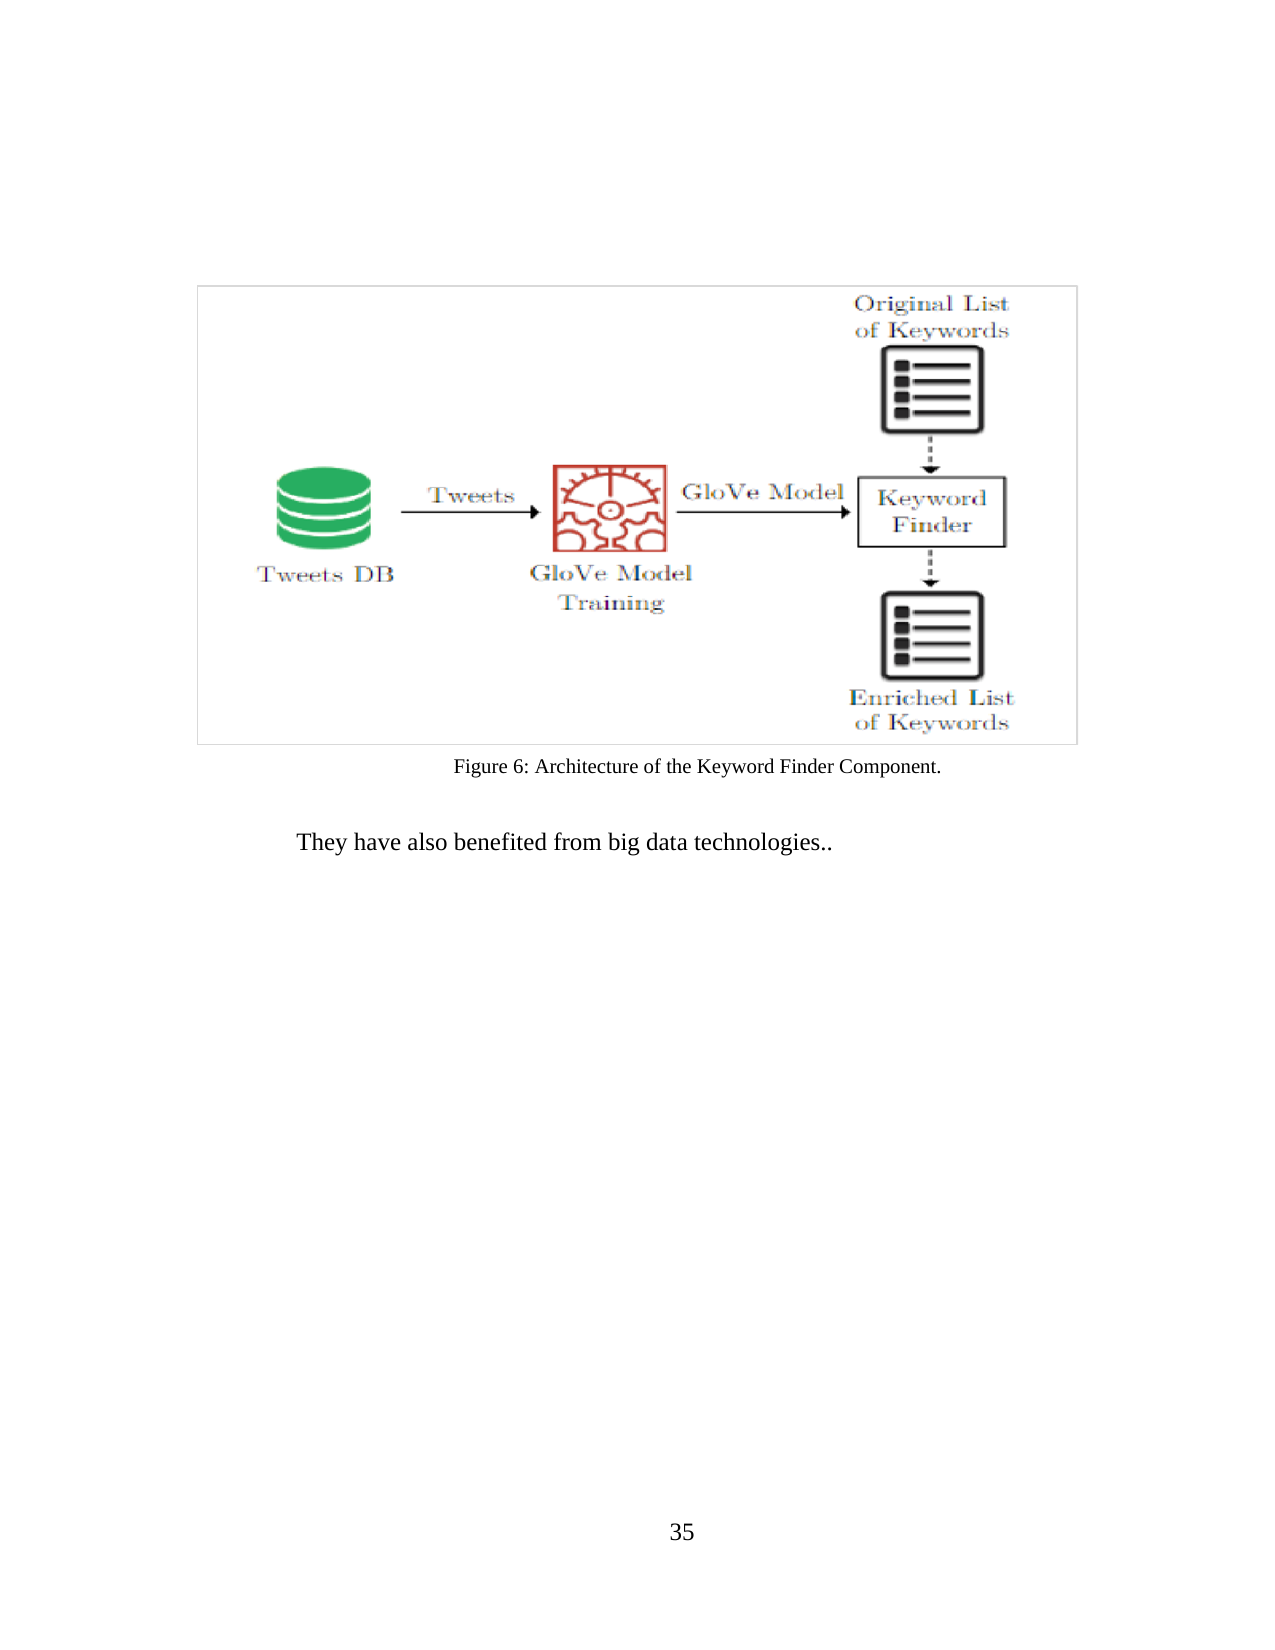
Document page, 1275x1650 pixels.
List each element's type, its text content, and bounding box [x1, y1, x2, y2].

picture [197, 285, 1079, 745]
text They have also benefited from big data technologies.. [236, 827, 1127, 856]
